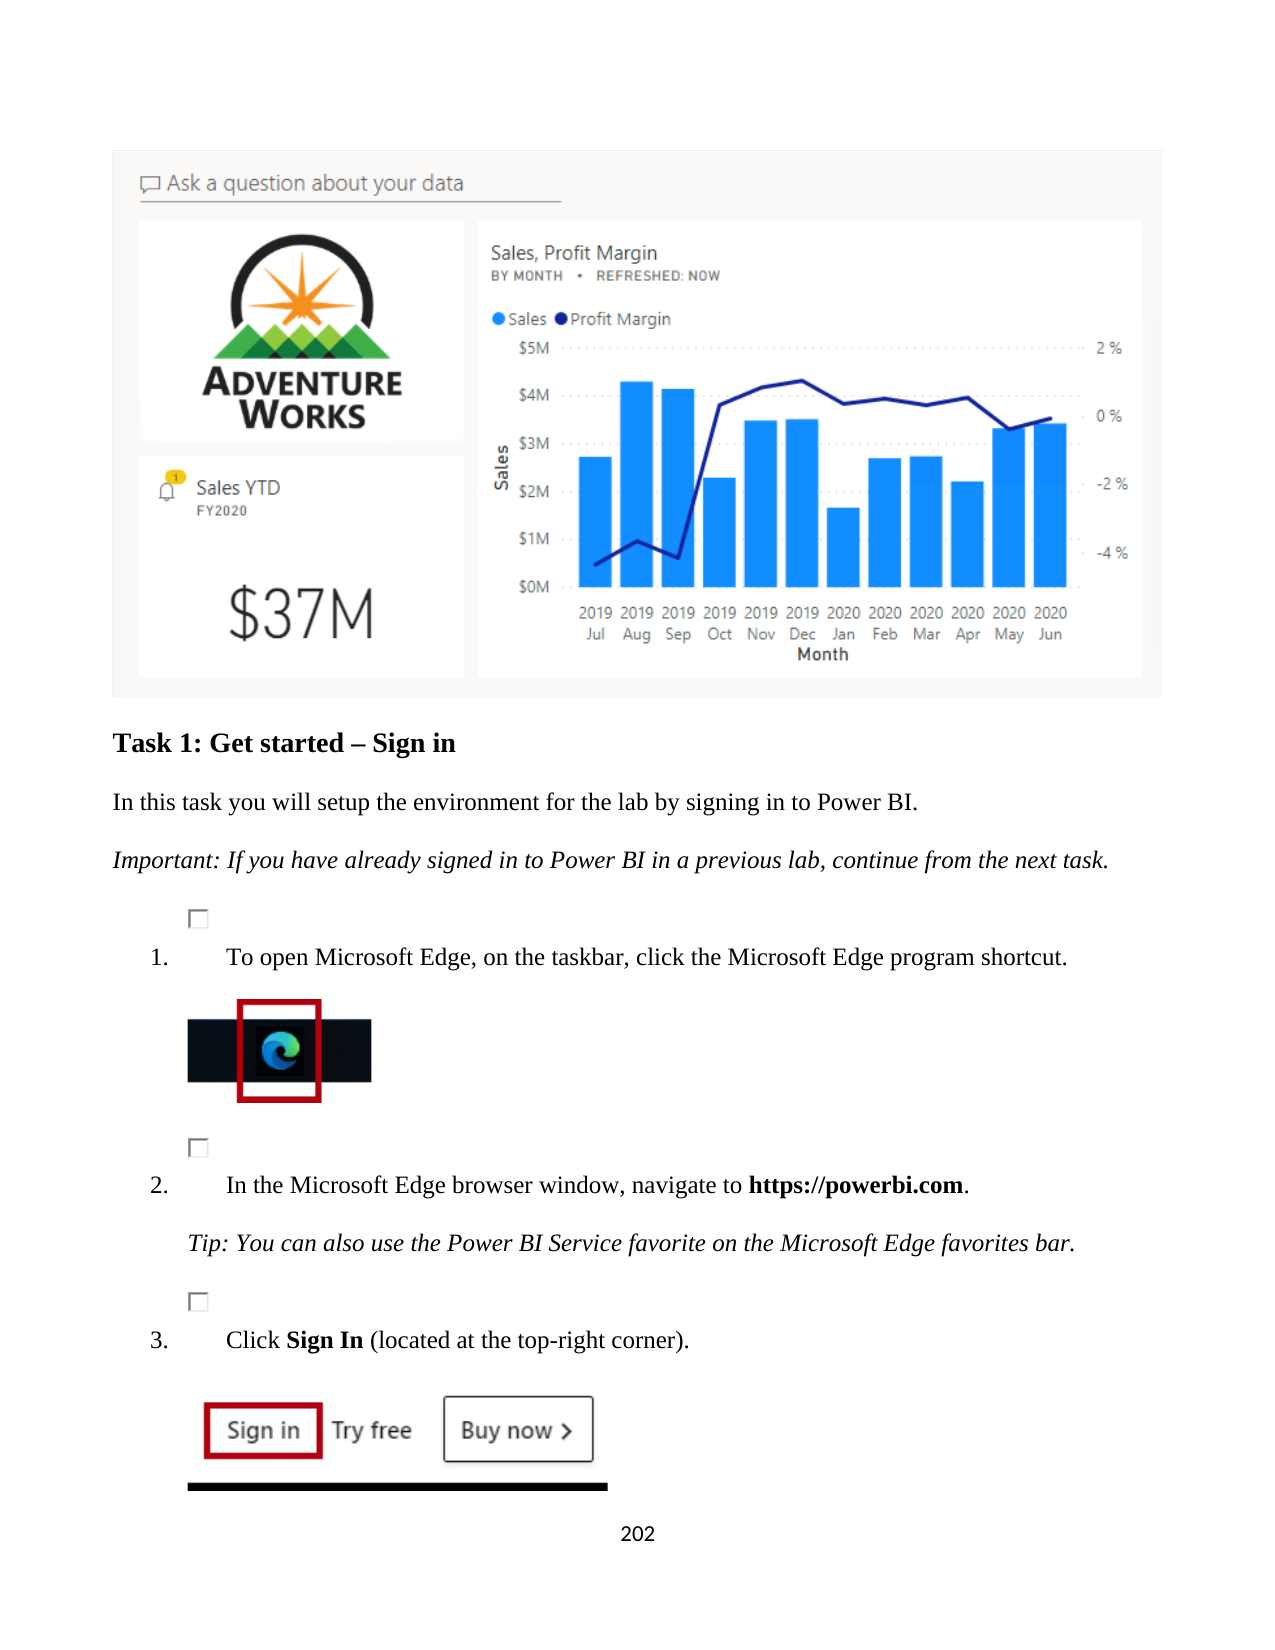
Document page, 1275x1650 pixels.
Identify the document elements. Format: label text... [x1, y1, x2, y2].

picture [187, 999, 372, 1103]
list Click Sign In (located at the top-right corner). [150, 1286, 1162, 1354]
picture [187, 1382, 608, 1491]
text Task 1: Get started – Sign in [112, 726, 1162, 758]
picture [112, 150, 1163, 697]
text Tip: You can also use the Power BI Service favorite on the Microsoft Edge favorites bar. [187, 1228, 1162, 1257]
text Important: If you have already signed in to Power BI in a previous lab, continue from the next task. [112, 845, 1162, 874]
text In this task you will setup the environment for the lab by signing in to Power BI. [112, 787, 1162, 816]
list In the Microsoft Edge browser window, navigate to https://powerbi.com. [150, 1132, 1162, 1199]
list To open Microsoft Edge, on the taskbar, click the Microsoft Edge program shortcut. [150, 903, 1162, 971]
